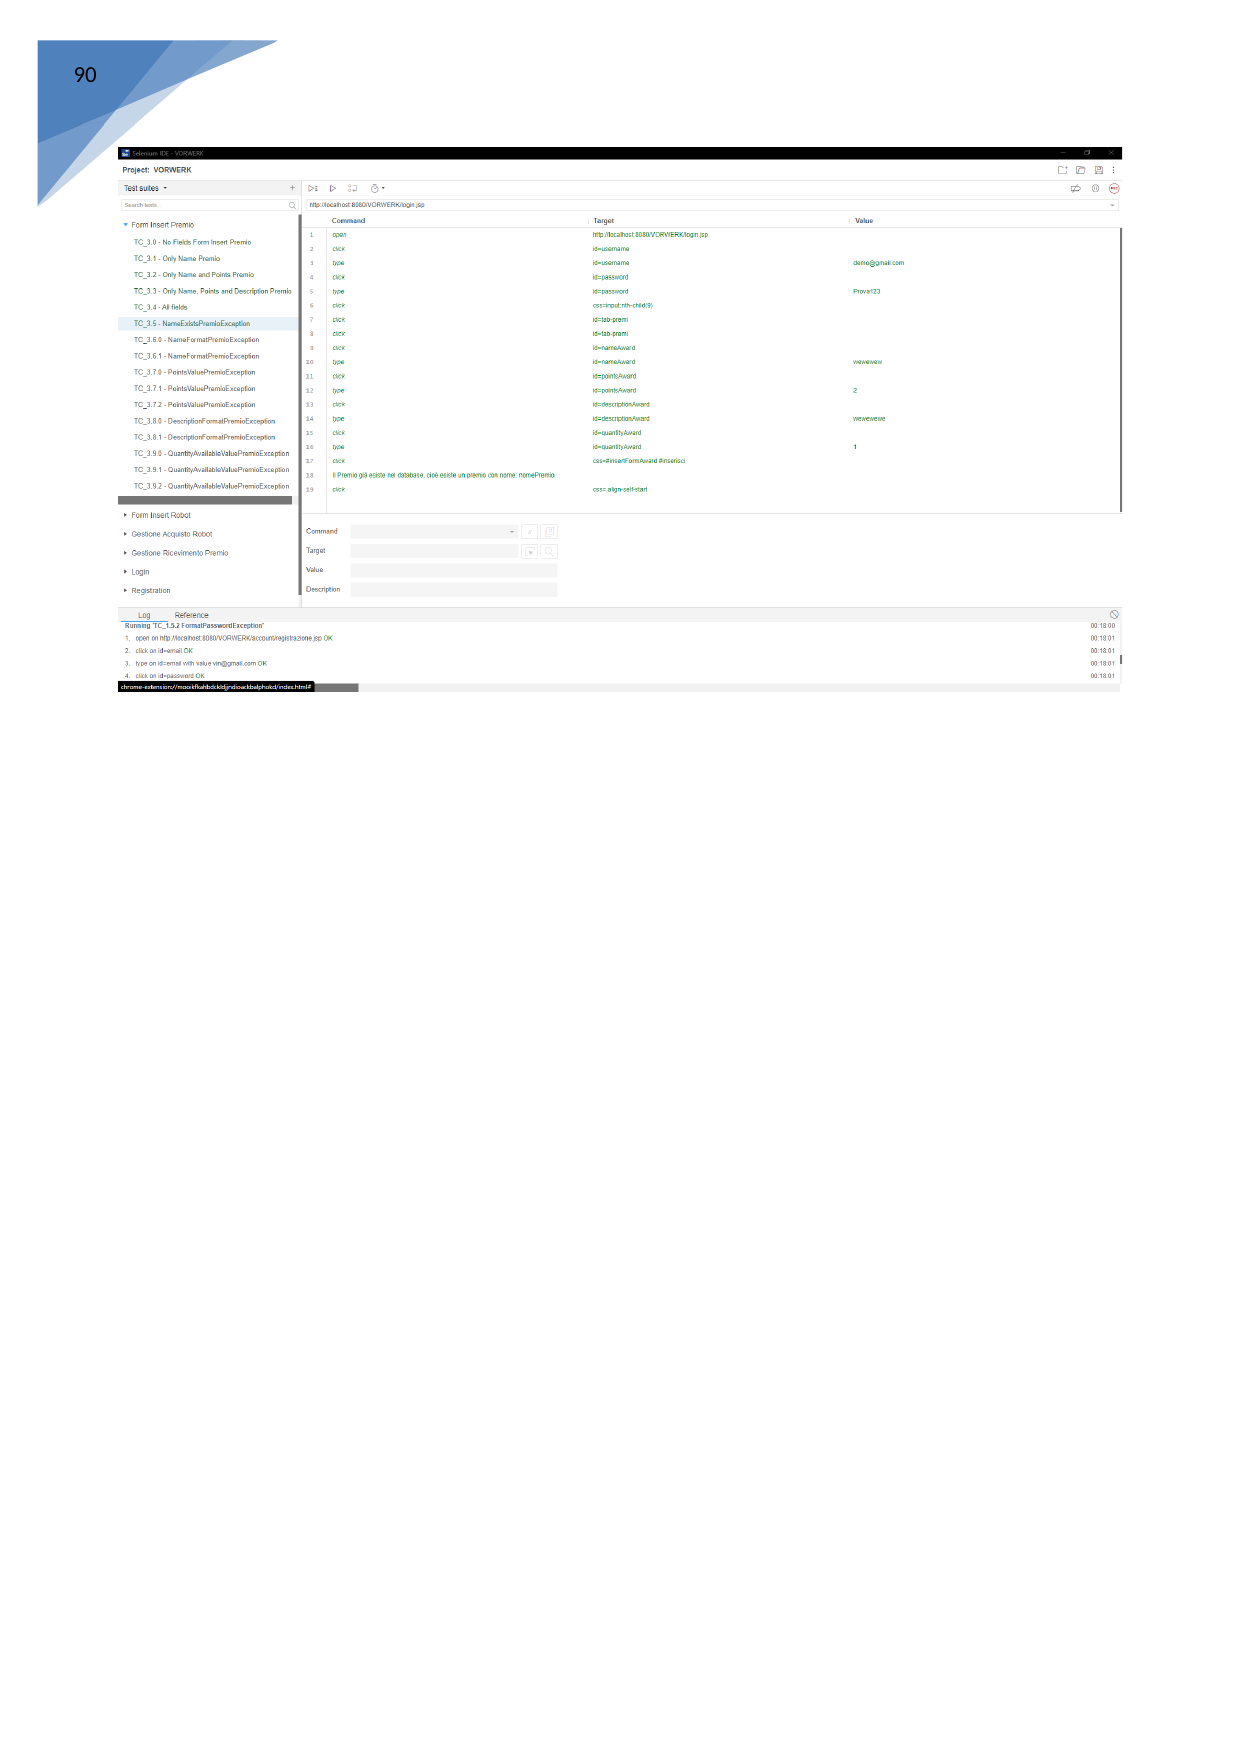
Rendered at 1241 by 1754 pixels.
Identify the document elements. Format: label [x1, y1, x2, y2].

picture [37, 40, 1123, 692]
